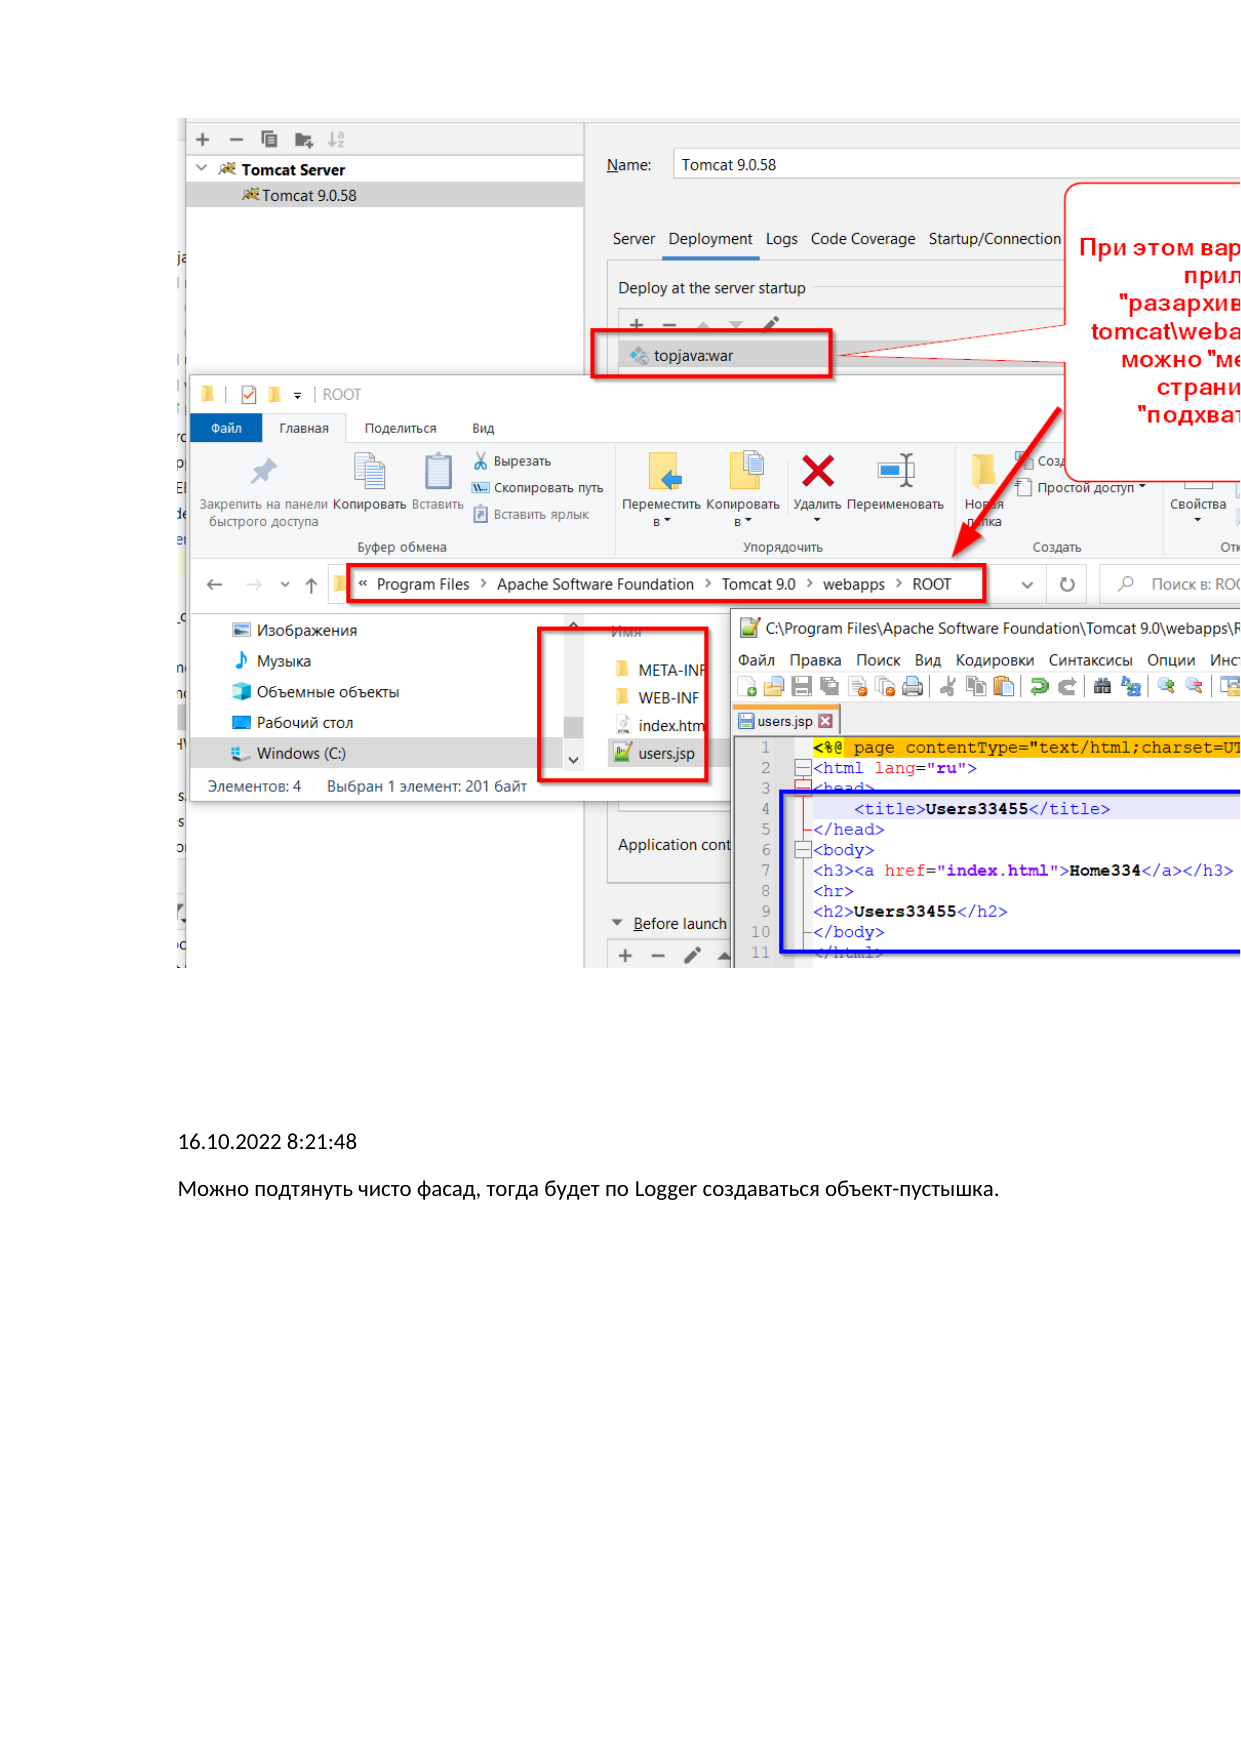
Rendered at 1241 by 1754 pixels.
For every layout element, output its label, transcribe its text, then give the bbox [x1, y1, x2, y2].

text 16.10.2022 8:21:48 [177, 1127, 1152, 1156]
text Можно подтянуть чисто фасад, тогда будет по Logger создаваться объект-пустышка. [177, 1174, 1152, 1202]
picture [177, 118, 1241, 968]
